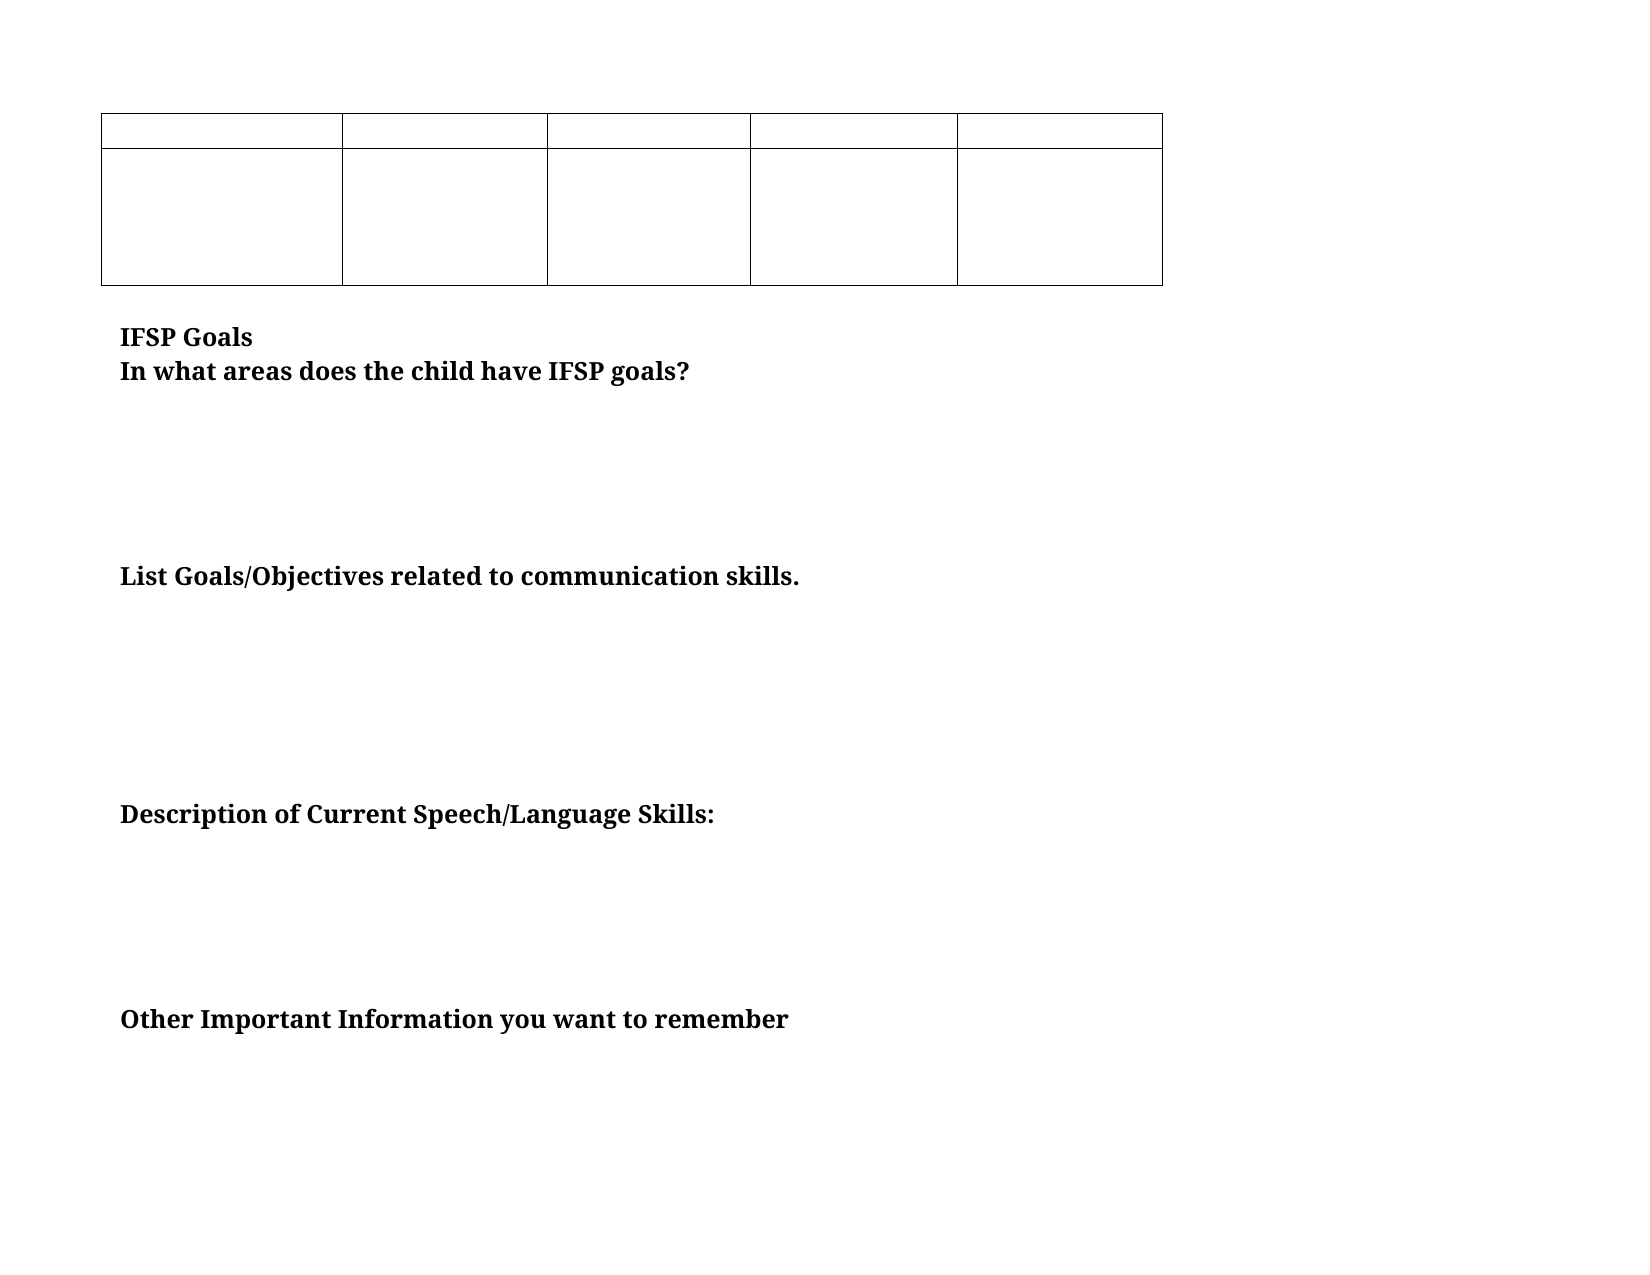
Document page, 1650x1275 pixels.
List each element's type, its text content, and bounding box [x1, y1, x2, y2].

table_cell [751, 149, 957, 285]
table_cell [751, 114, 957, 148]
text IFSP Goals [120, 320, 1530, 354]
table_cell [548, 114, 750, 148]
table_cell [343, 149, 547, 285]
text List Goals/Objectives related to communication skills. [120, 558, 1530, 592]
text Description of Current Speech/Language Skills: [120, 797, 1530, 831]
text In what areas does the child have IFSP goals? [120, 354, 1530, 388]
table_cell [958, 114, 1162, 148]
text Other Important Information you want to remember [120, 1001, 1530, 1035]
table_cell [102, 149, 342, 285]
table_cell [548, 149, 750, 285]
table_cell [958, 149, 1162, 285]
table_cell [343, 114, 547, 148]
table_cell [102, 114, 342, 148]
